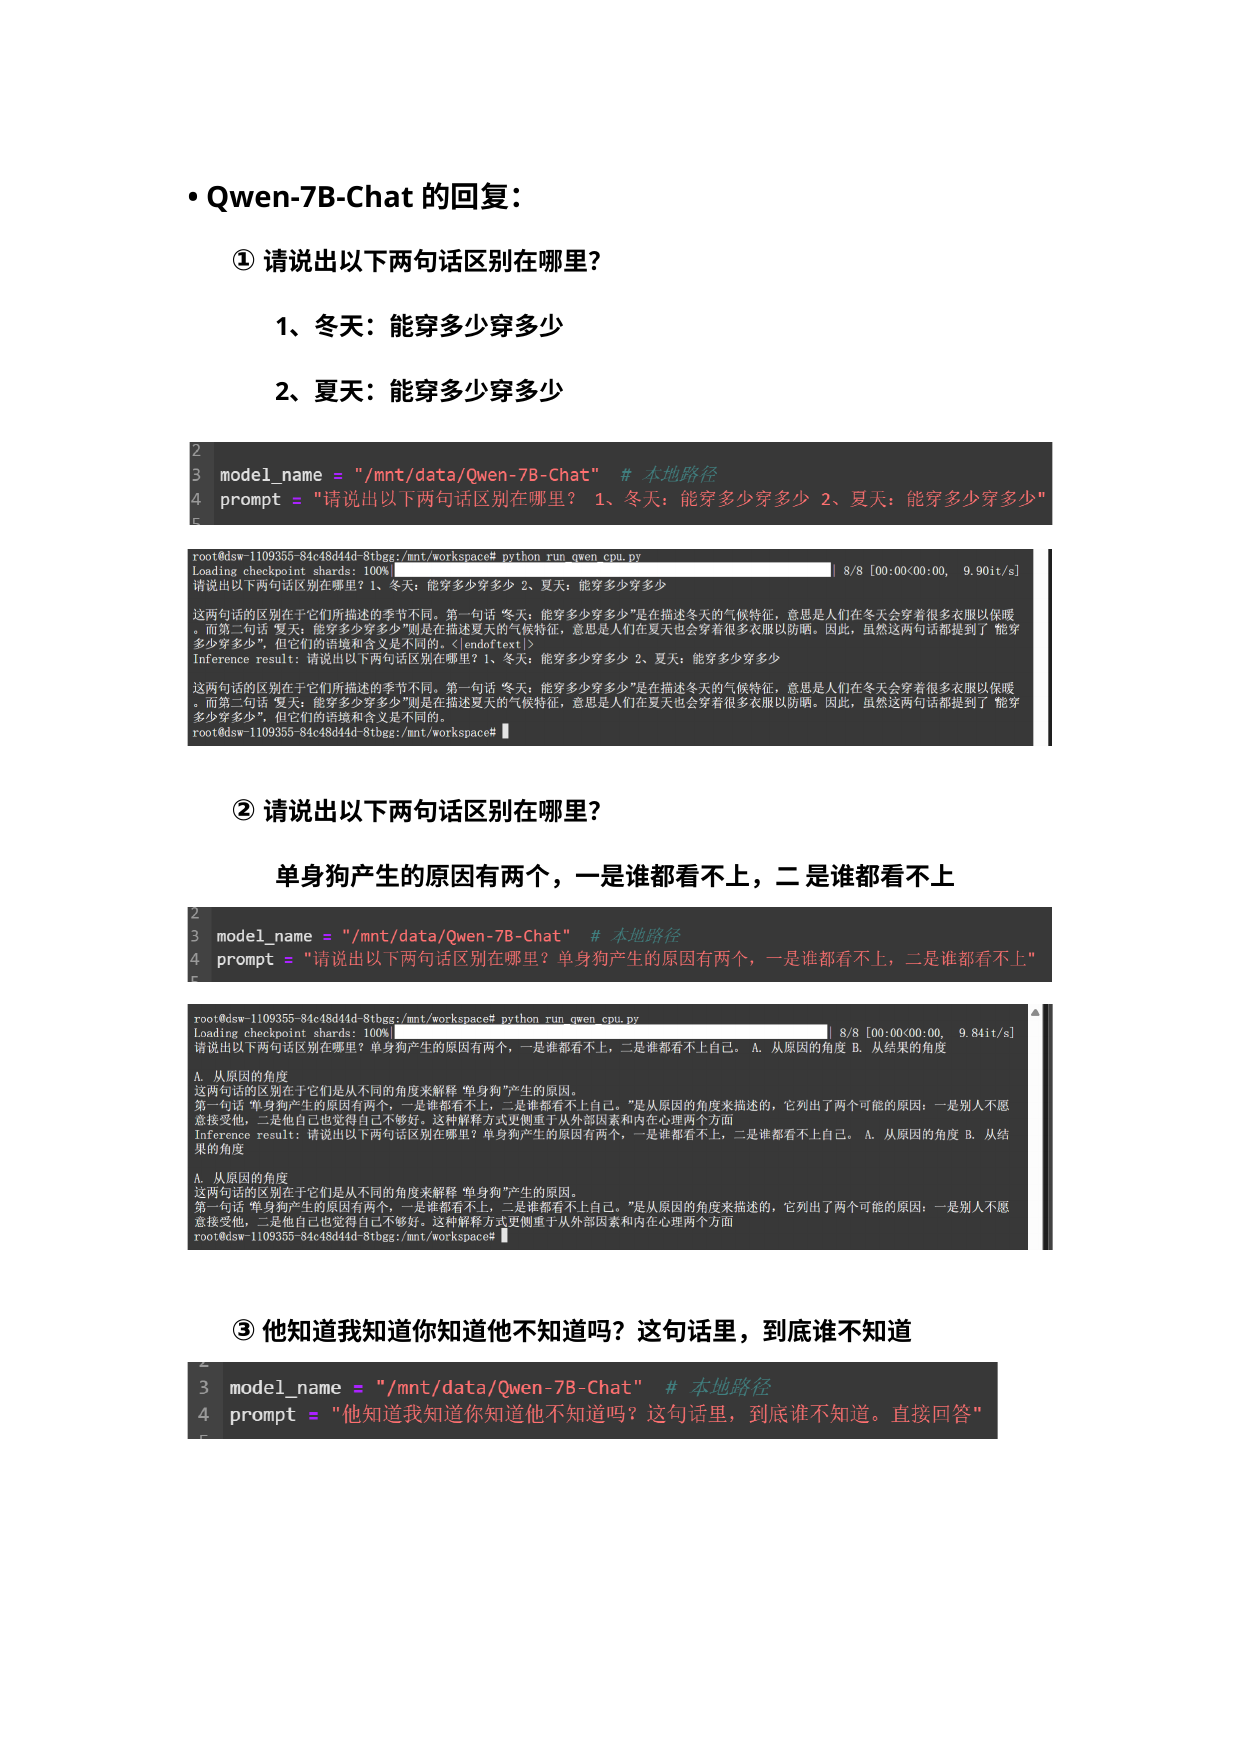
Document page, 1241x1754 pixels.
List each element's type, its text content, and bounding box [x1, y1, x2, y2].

list ② 请说出以下两句话区别在哪里？ [187, 777, 1053, 842]
picture [187, 907, 1052, 982]
list 单身狗产生的原因有两个，一是谁都看不上，二 是谁都看不上 [231, 842, 1053, 907]
list 2、夏天：能穿多少穿多少 [231, 357, 1053, 422]
list ① 请说出以下两句话区别在哪里？ [187, 227, 1053, 292]
picture [187, 1362, 998, 1439]
list 1、冬天：能穿多少穿多少 [231, 292, 1053, 357]
picture [187, 1004, 1053, 1250]
list ③ 他知道我知道你知道他不知道吗？这句话里，到底谁不知道 [187, 1297, 1053, 1362]
picture [188, 442, 1052, 524]
list • Qwen-7B-Chat 的回复： [187, 162, 1053, 227]
picture [187, 549, 1052, 746]
